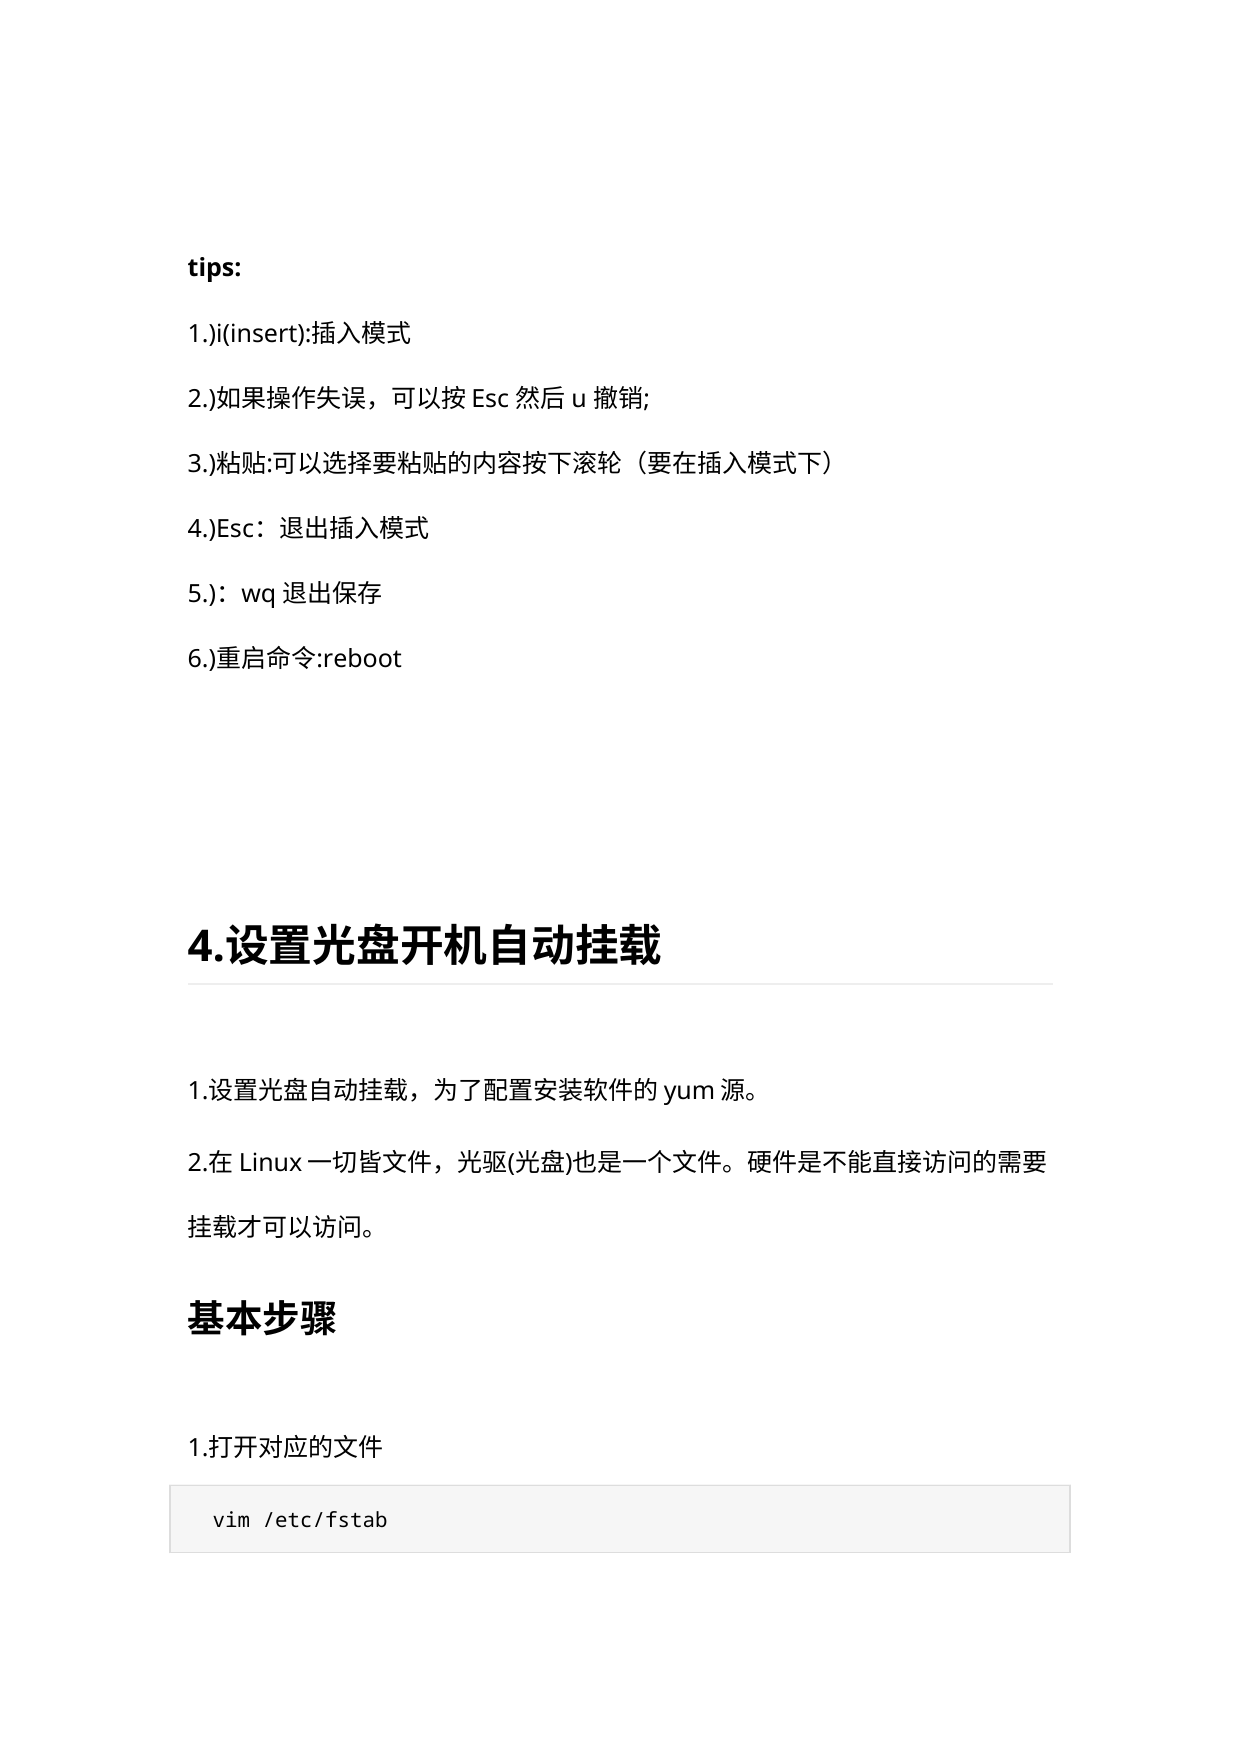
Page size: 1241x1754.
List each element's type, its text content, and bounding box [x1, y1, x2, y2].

text tips: 1.)i(insert):插入模式 2.)如果操作失误，可以按Esc 然后 u 撤销; 3.)粘贴:可以选择要粘贴的内容按下滚轮（要在插入模式下） 4.)Esc：退出插入模式 5.)：wq 退出保存 6.)重启命令:reboot [187, 234, 1053, 689]
subtitle 基本步骤 [187, 1283, 1053, 1348]
text 1.打开对应的文件 [187, 1413, 1053, 1478]
text vim /etc/fstab [171, 1486, 1069, 1552]
text 1.设置光盘自动挂载，为了配置安装软件的yum源。 [187, 1056, 1053, 1121]
subtitle 4.设置光盘开机自动挂载 [187, 910, 1053, 985]
text 2.在Linux一切皆文件，光驱(光盘)也是一个文件。硬件是不能直接访问的需要挂载才可以访问。 [187, 1128, 1053, 1258]
